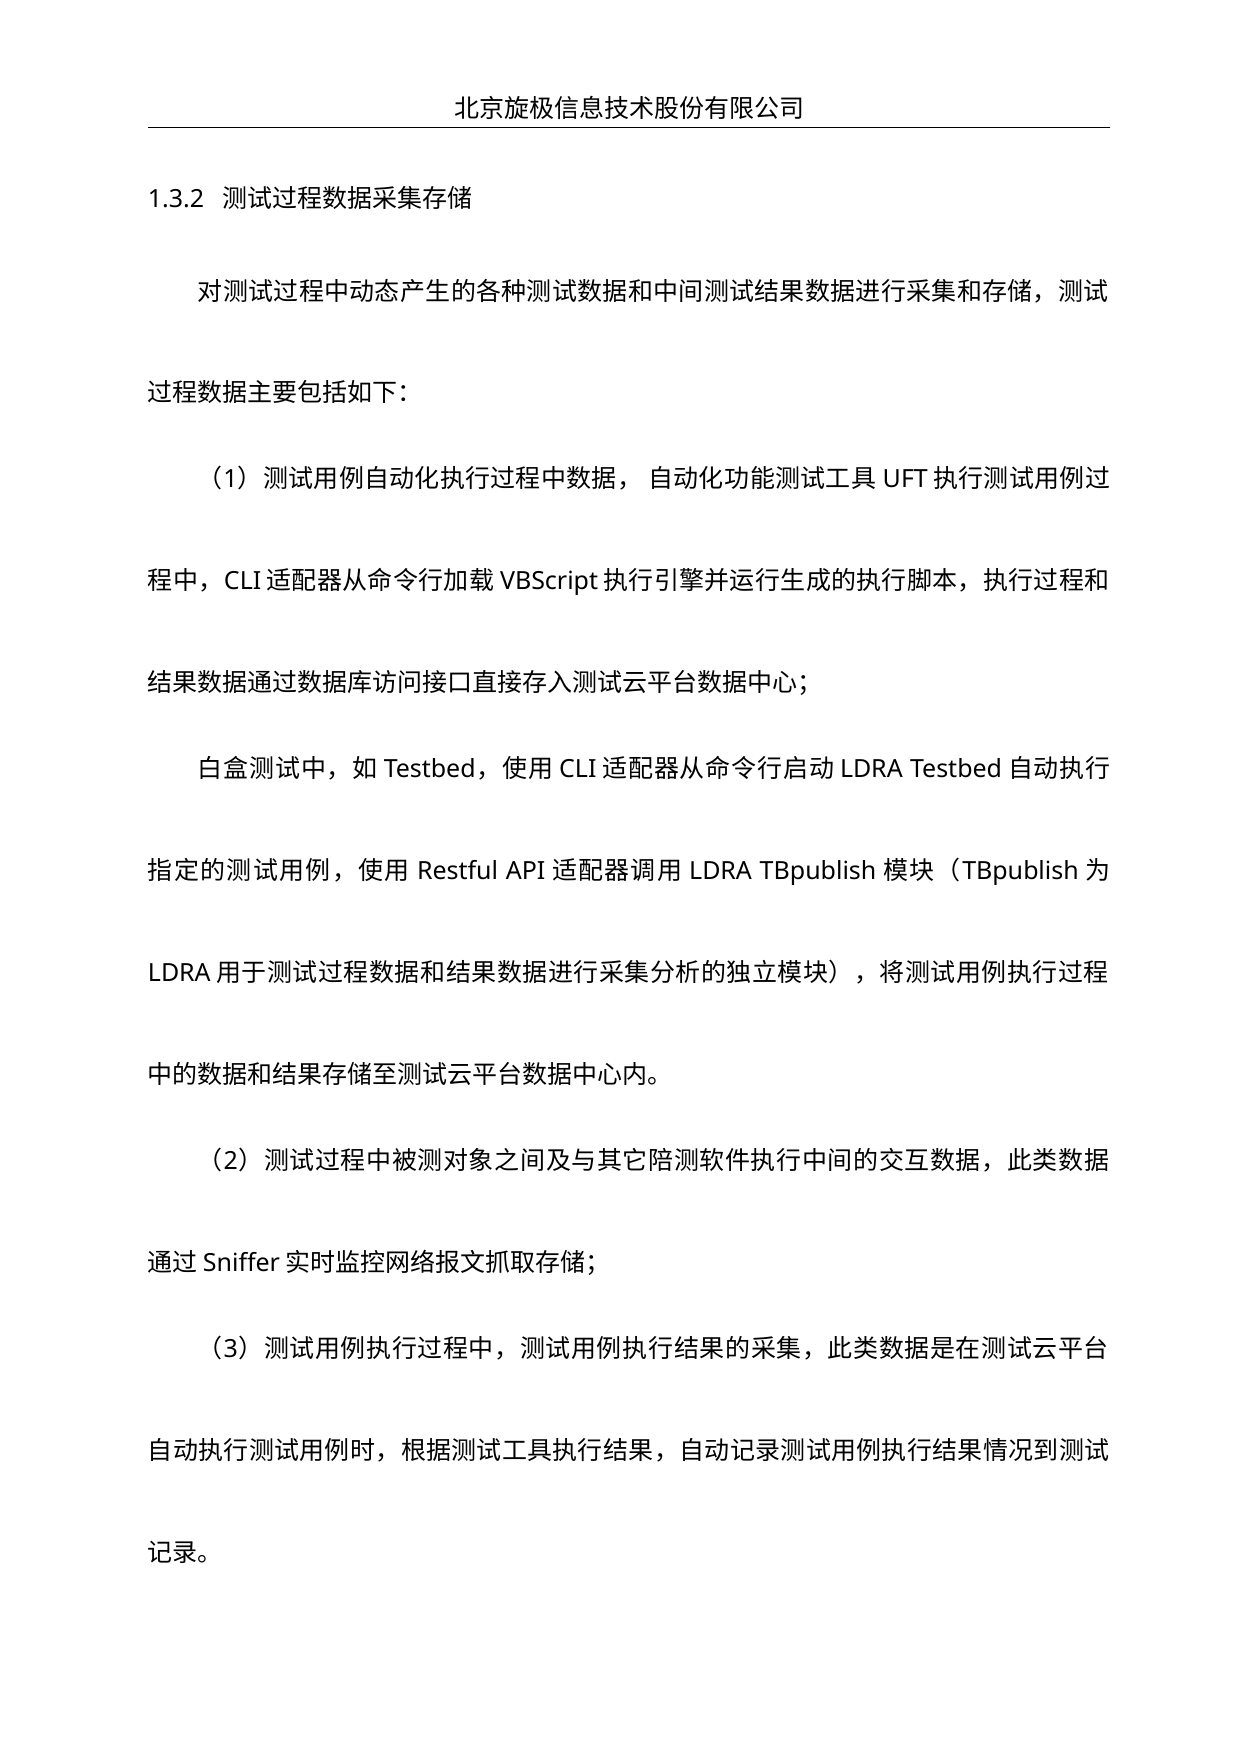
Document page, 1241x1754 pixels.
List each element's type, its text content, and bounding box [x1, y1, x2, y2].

text （1）测试用例自动化执行过程中数据， 自动化功能测试工具UFT执行测试用例过程中，CLI适配器从命令行加载VBScript执行引擎并运行生成的执行脚本，执行过程和结果数据通过数据库访问接口直接存入测试云平台数据中心； [148, 443, 1110, 715]
subtitle 测试过程数据采集存储 [148, 163, 1110, 231]
text 白盒测试中，如Testbed，使用CLI适配器从命令行启动LDRA Testbed自动执行指定的测试用例，使用Restful API适配器调用LDRA TBpublish模块（TBpublish为LDRA用于测试过程数据和结果数据进行采集分析的独立模块），将测试用例执行过程中的数据和结果存储至测试云平台数据中心内。 [148, 733, 1110, 1106]
text （3）测试用例执行过程中，测试用例执行结果的采集，此类数据是在测试云平台自动执行测试用例时，根据测试工具执行结果，自动记录测试用例执行结果情况到测试记录。 [148, 1312, 1110, 1584]
text 对测试过程中动态产生的各种测试数据和中间测试结果数据进行采集和存储，测试过程数据主要包括如下： [148, 255, 1110, 425]
text （2）测试过程中被测对象之间及与其它陪测软件执行中间的交互数据，此类数据通过Sniffer实时监控网络报文抓取存储； [148, 1124, 1110, 1294]
